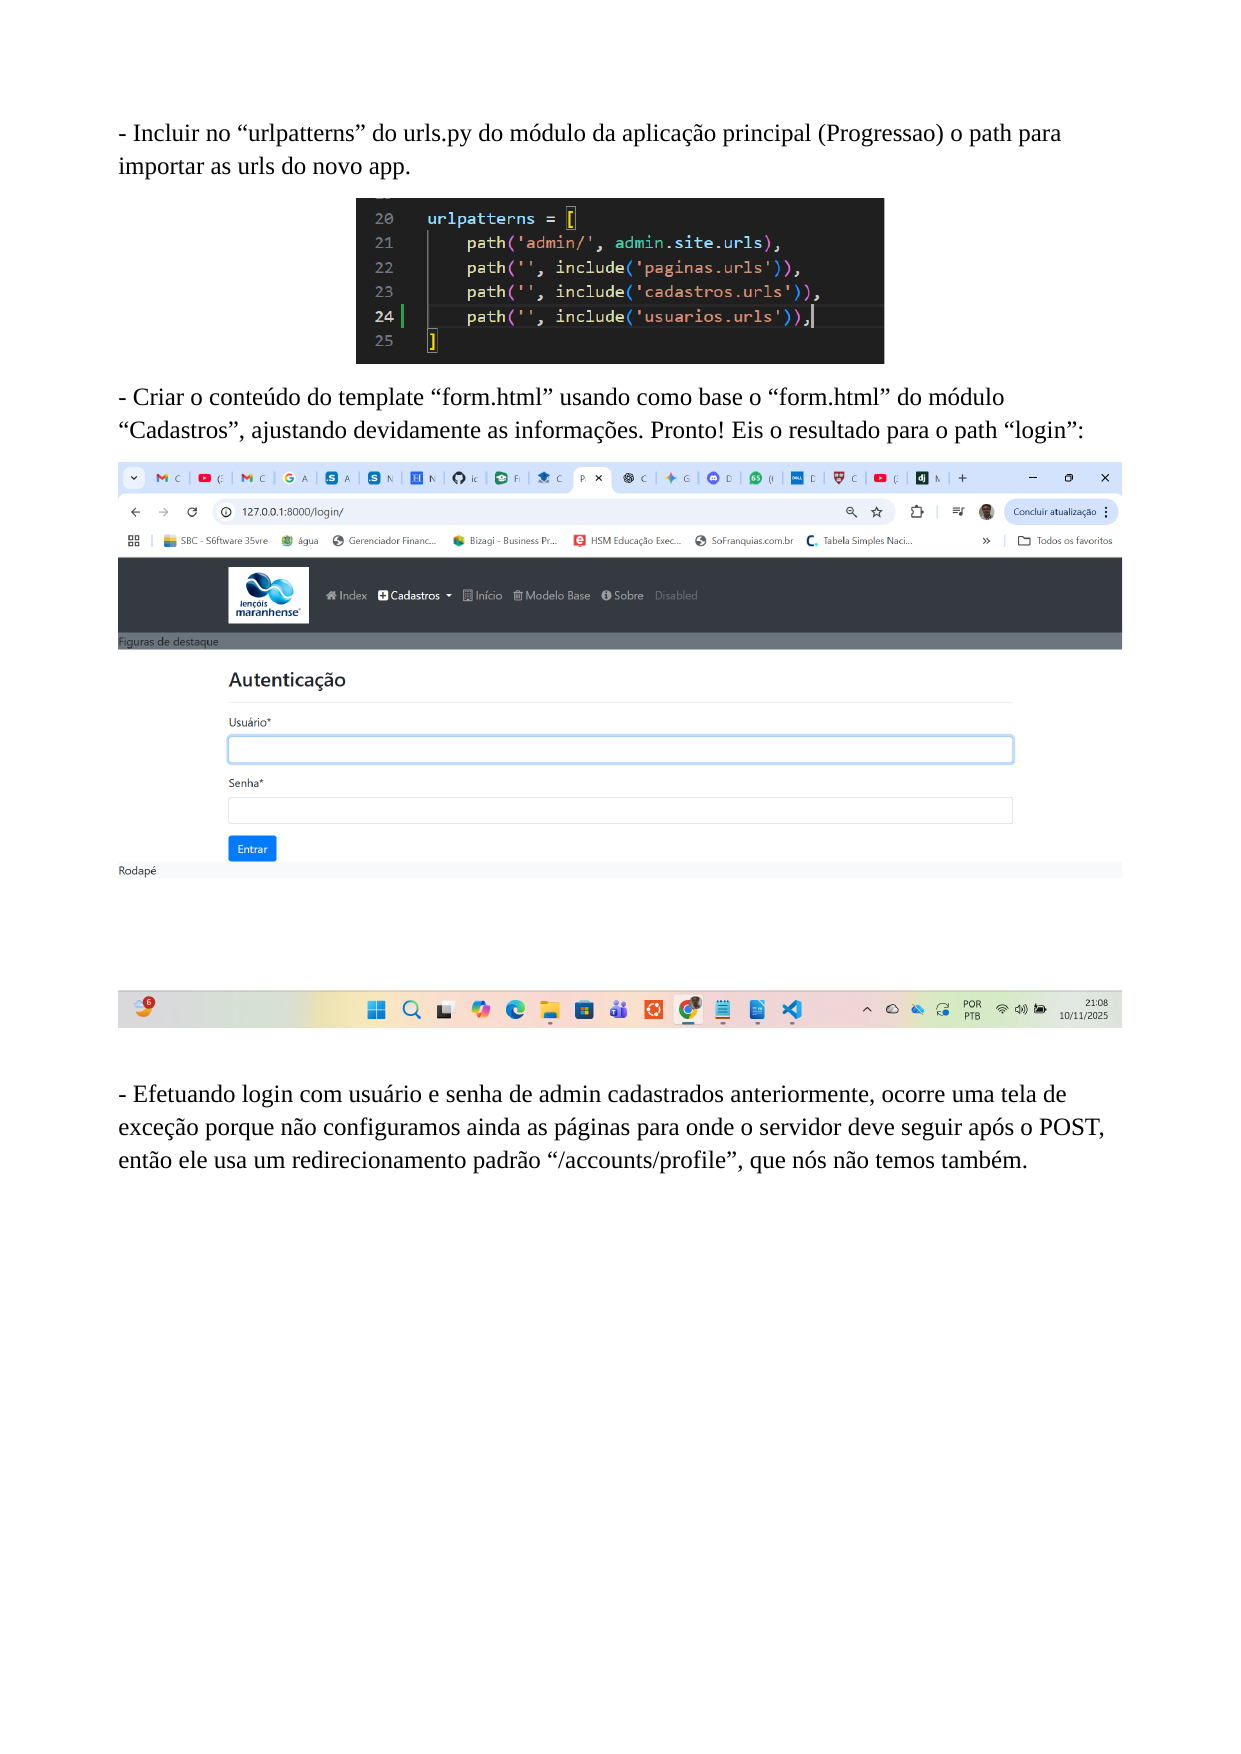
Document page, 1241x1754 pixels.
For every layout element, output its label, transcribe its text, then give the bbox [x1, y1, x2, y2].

text - Criar o conteúdo do template “form.html” usando como base o “form.html” do módulo “Cadastros”, ajustando devidamente as informações. Pronto! Eis o resultado para o path “login”: [118, 382, 1122, 444]
text - Incluir no “urlpatterns” do urls.py do módulo da aplicação principal (Progressao) o path para importar as urls do novo app. [118, 118, 1122, 180]
text - Efetuando login com usuário e senha de admin cadastrados anteriormente, ocorre uma tela de exceção porque não configuramos ainda as páginas para onde o servidor deve seguir após o POST, então ele usa um redirecionamento padrão “/accounts/profile”, que nós não temos também. [118, 1046, 1122, 1174]
picture [356, 198, 885, 364]
picture [118, 462, 1123, 1028]
